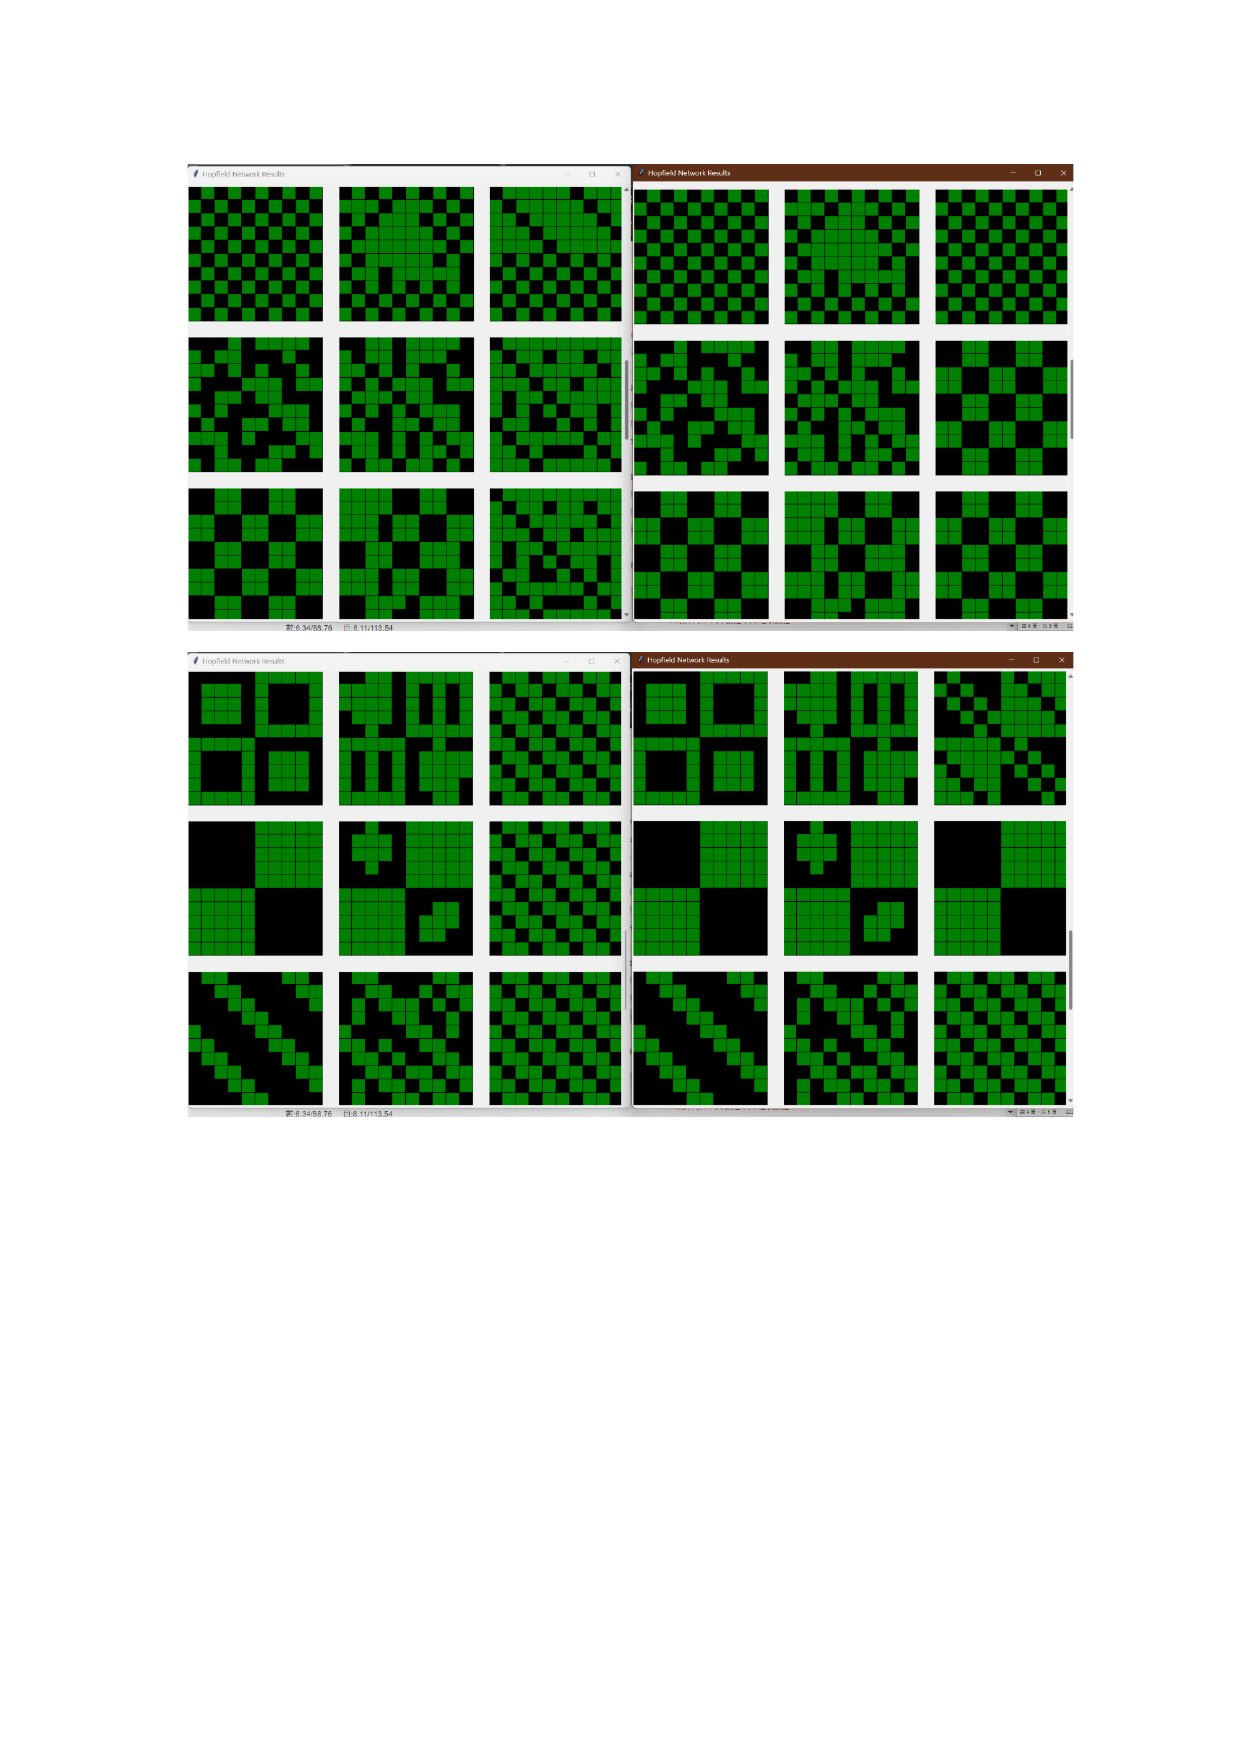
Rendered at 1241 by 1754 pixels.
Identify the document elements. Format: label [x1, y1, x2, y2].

picture [187, 652, 1074, 1117]
picture [187, 164, 1074, 631]
